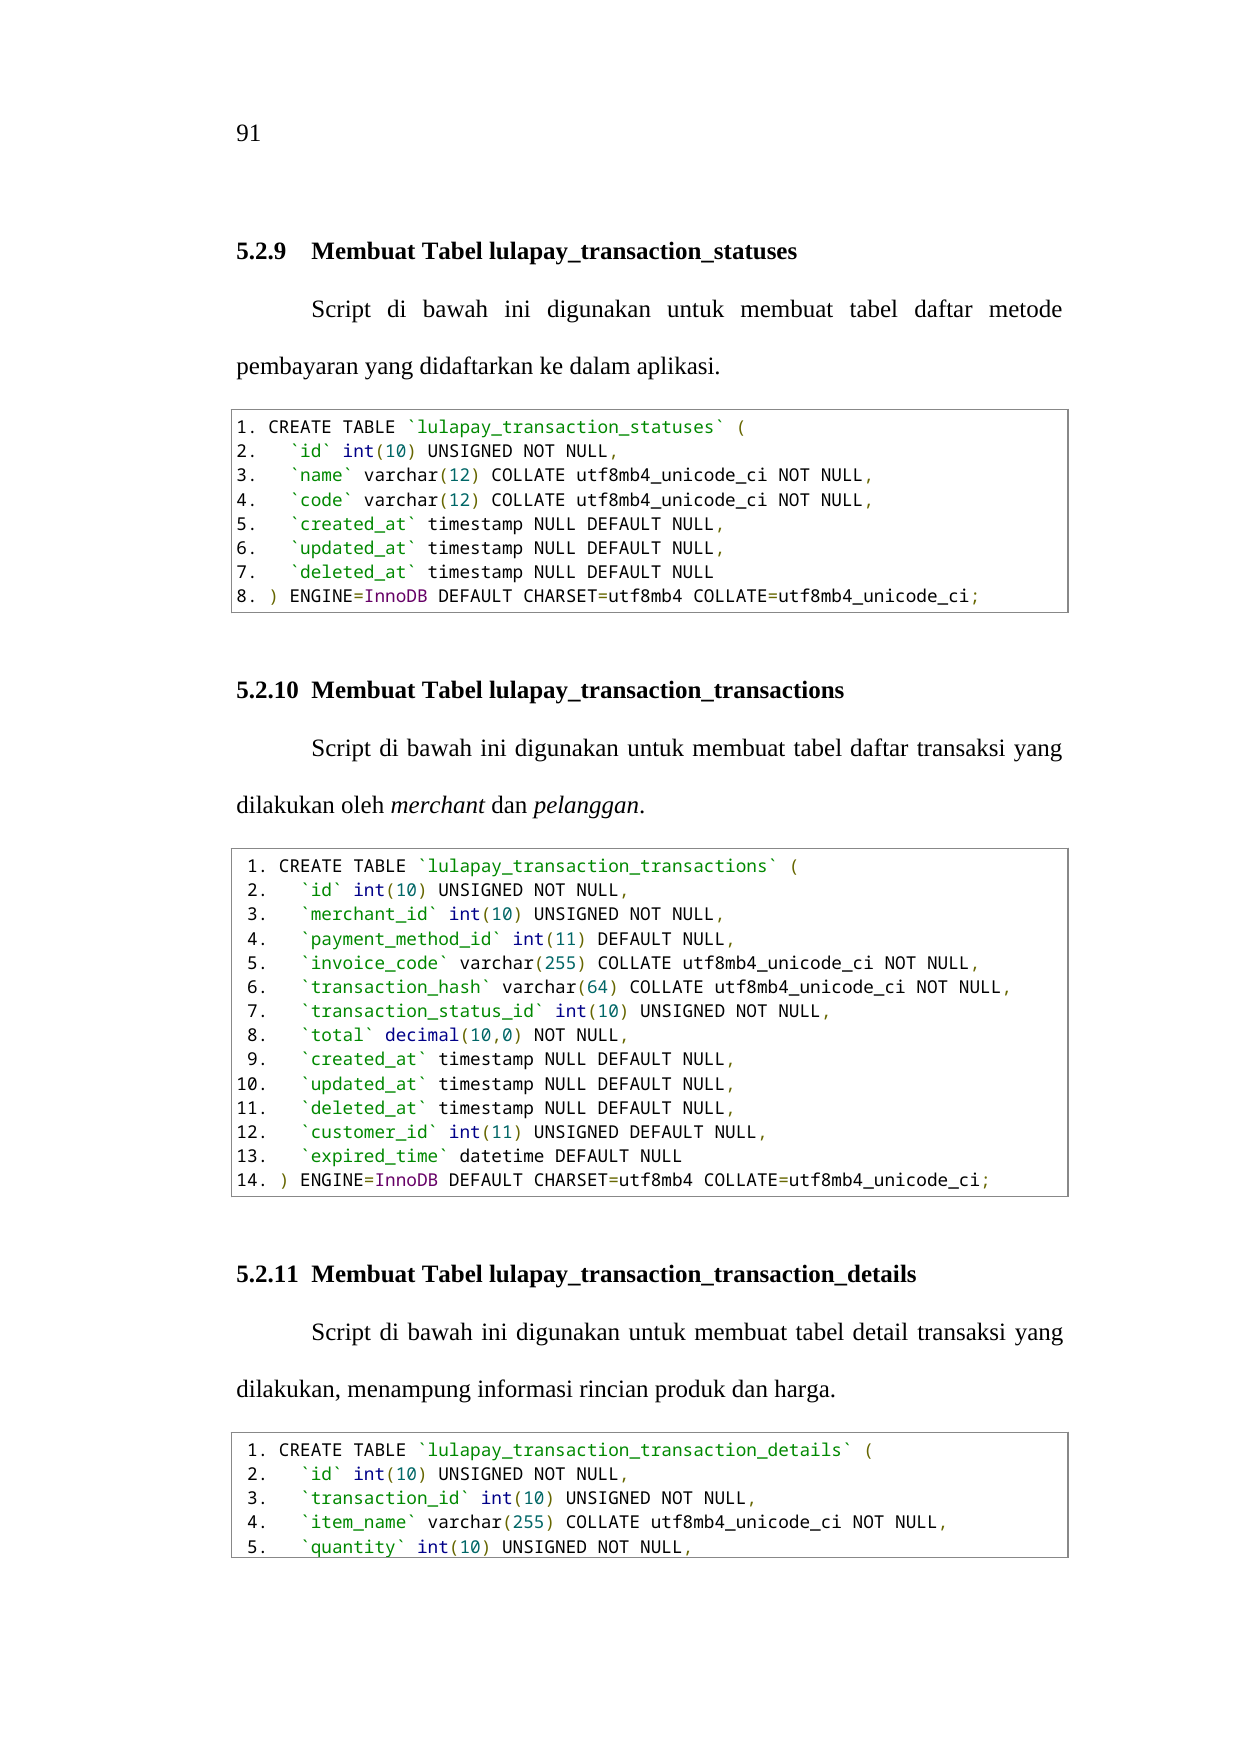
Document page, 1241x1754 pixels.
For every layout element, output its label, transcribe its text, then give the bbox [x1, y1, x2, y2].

subtitle Membuat Tabel lulapay_transaction_transaction_details [236, 1259, 1063, 1288]
subtitle Membuat Tabel lulapay_transaction_statuses [236, 236, 1063, 265]
text 6. `updated_at` timestamp NULL DEFAULT NULL, [236, 535, 1063, 559]
text 4. `payment_method_id` int(11) DEFAULT NULL, [236, 926, 1063, 950]
text 3. `transaction_id` int(10) UNSIGNED NOT NULL, [236, 1486, 1063, 1510]
text 5. `quantity` int(10) UNSIGNED NOT NULL, [236, 1534, 1063, 1557]
text Script di bawah ini digunakan untuk membuat tabel daftar metode pembayaran yang didaftarkan ke dalam aplikasi. [236, 294, 1063, 380]
text 13. `expired_time` datetime DEFAULT NULL [236, 1143, 1063, 1162]
text 2. `id` int(10) UNSIGNED NOT NULL, [236, 1462, 1063, 1486]
text 11. `deleted_at` timestamp NULL DEFAULT NULL, [236, 1095, 1063, 1119]
text 9. `created_at` timestamp NULL DEFAULT NULL, [236, 1047, 1063, 1071]
text 6. `transaction_hash` varchar(64) COLLATE utf8mb4_unicode_ci NOT NULL, [236, 974, 1063, 998]
subtitle Membuat Tabel lulapay_transaction_transactions [236, 675, 1063, 704]
text 1. CREATE TABLE `lulapay_transaction_transaction_details` ( [232, 1433, 1067, 1462]
text 2. `id` int(10) UNSIGNED NOT NULL, [236, 439, 1063, 463]
text Script di bawah ini digunakan untuk membuat tabel daftar transaksi yang dilakukan oleh merchant dan pelanggan. [236, 733, 1063, 819]
text 4. `code` varchar(12) COLLATE utf8mb4_unicode_ci NOT NULL, [236, 487, 1063, 511]
text 7. `transaction_status_id` int(10) UNSIGNED NOT NULL, [236, 998, 1063, 1023]
text 10. `updated_at` timestamp NULL DEFAULT NULL, [236, 1071, 1063, 1095]
text 3. `name` varchar(12) COLLATE utf8mb4_unicode_ci NOT NULL, [236, 463, 1063, 487]
text 8. `total` decimal(10,0) NOT NULL, [236, 1023, 1063, 1047]
text 2. `id` int(10) UNSIGNED NOT NULL, [236, 878, 1063, 902]
text 1. CREATE TABLE `lulapay_transaction_statuses` ( [232, 410, 1067, 439]
text 14. ) ENGINE=InnoDB DEFAULT CHARSET=utf8mb4 COLLATE=utf8mb4_unicode_ci; [232, 1162, 1067, 1196]
text 5. `invoice_code` varchar(255) COLLATE utf8mb4_unicode_ci NOT NULL, [236, 950, 1063, 974]
text 12. `customer_id` int(11) UNSIGNED DEFAULT NULL, [236, 1119, 1063, 1143]
text 1. CREATE TABLE `lulapay_transaction_transactions` ( [232, 849, 1067, 878]
text 7. `deleted_at` timestamp NULL DEFAULT NULL [236, 559, 1063, 578]
text 5. `created_at` timestamp NULL DEFAULT NULL, [236, 511, 1063, 535]
text 8. ) ENGINE=InnoDB DEFAULT CHARSET=utf8mb4 COLLATE=utf8mb4_unicode_ci; [232, 578, 1067, 612]
text Script di bawah ini digunakan untuk membuat tabel detail transaksi yang dilakukan, menampung informasi rincian produk dan harga. [236, 1317, 1063, 1403]
text 3. `merchant_id` int(10) UNSIGNED NOT NULL, [236, 902, 1063, 926]
text 4. `item_name` varchar(255) COLLATE utf8mb4_unicode_ci NOT NULL, [236, 1510, 1063, 1534]
